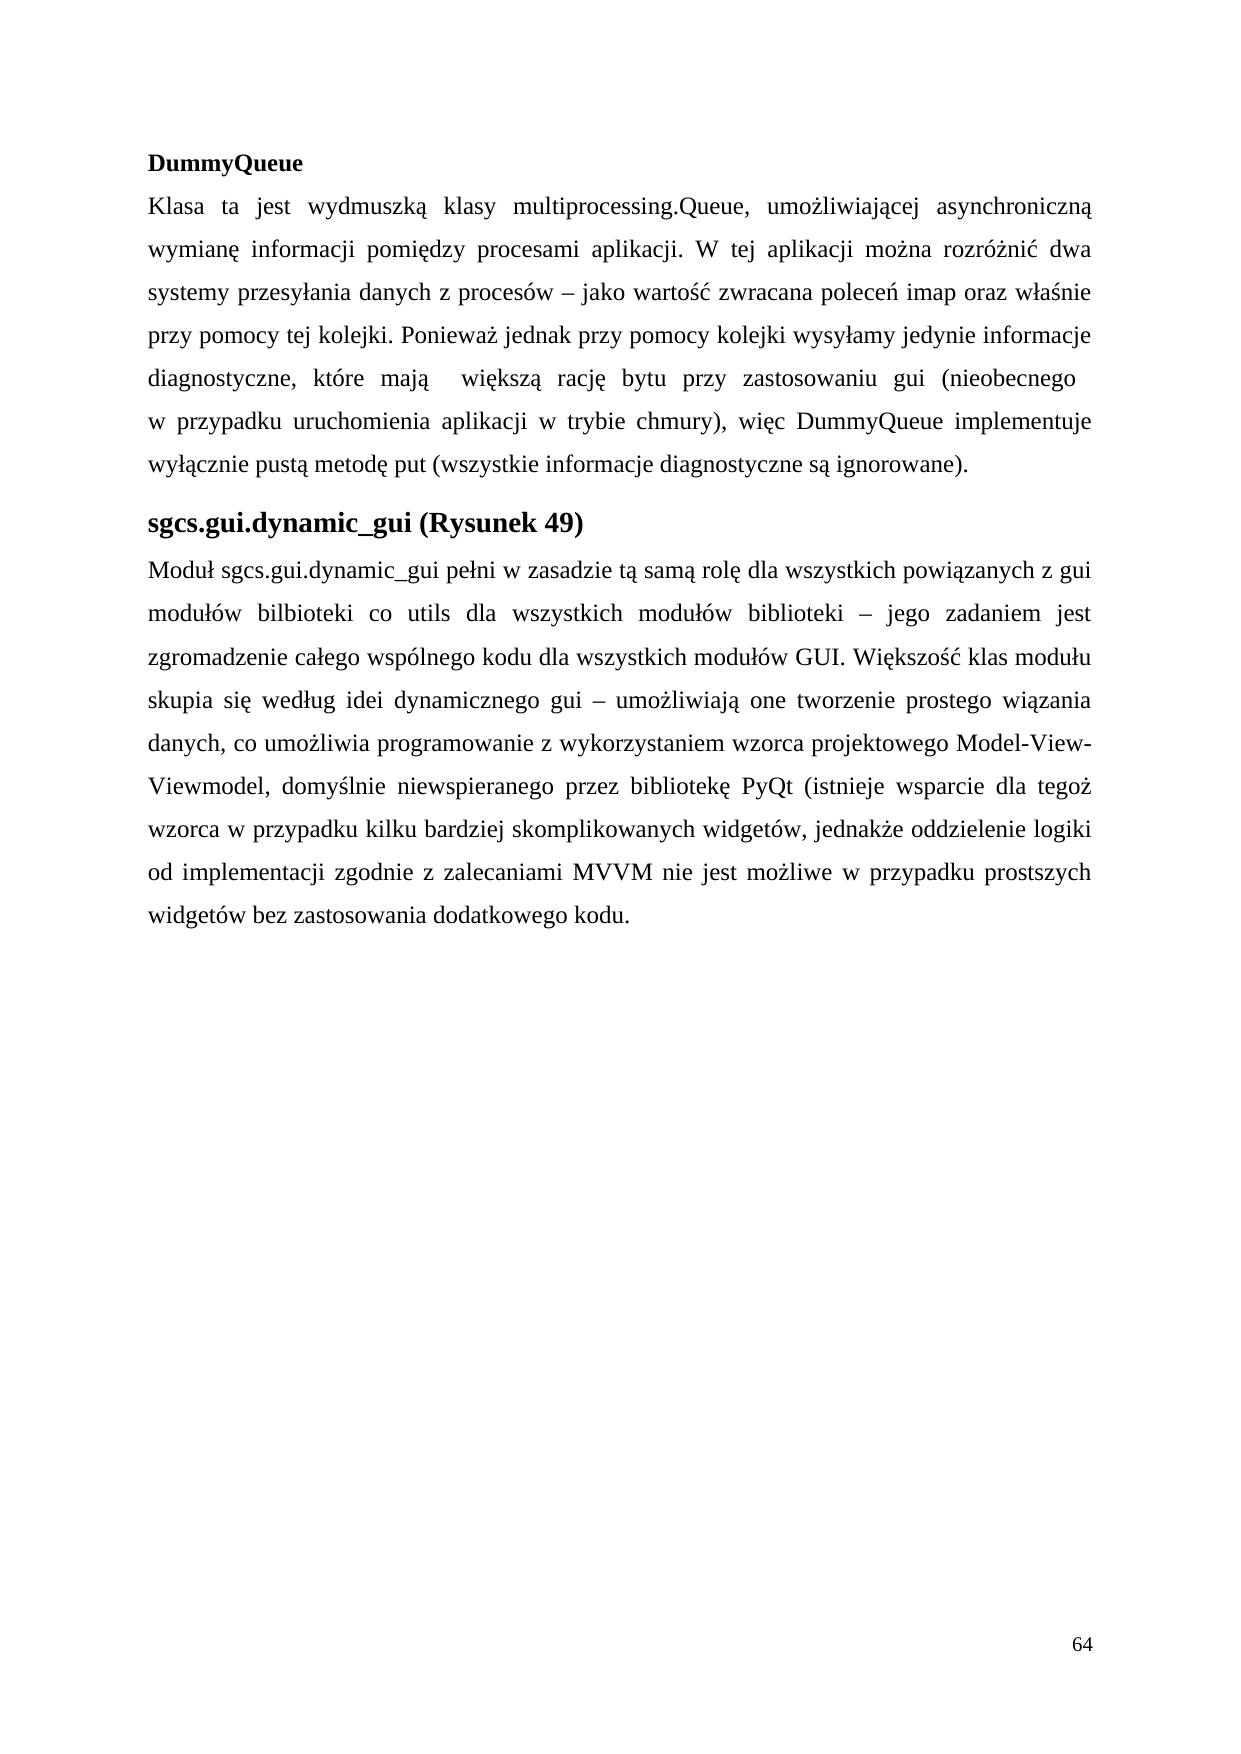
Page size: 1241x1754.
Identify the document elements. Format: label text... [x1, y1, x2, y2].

text Moduł sgcs.gui.dynamic_gui pełni w zasadzie tą samą rolę dla wszystkich powiązanych z gui modułów bilbioteki co utils dla wszystkich modułów biblioteki – jego zadaniem jest zgromadzenie całego wspólnego kodu dla wszystkich modułów GUI. Większość klas modułu skupia się według idei dynamicznego gui – umożliwiają one tworzenie prostego wiązania danych, co umożliwia programowanie z wykorzystaniem wzorca projektowego Model-View-Viewmodel, domyślnie niewspieranego przez bibliotekę PyQt (istnieje wsparcie dla tegoż wzorca w przypadku kilku bardziej skomplikowanych widgetów, jednakże oddzielenie logiki od implementacji zgodnie z zalecaniami MVVM nie jest możliwe w przypadku prostszych widgetów bez zastosowania dodatkowego kodu. [148, 555, 1093, 929]
text sgcs.gui.dynamic_gui (Rysunek 49) [148, 505, 1093, 539]
text DummyQueue [148, 148, 1093, 176]
text Klasa ta jest wydmuszką klasy multiprocessing.Queue, umożliwiającej asynchroniczną wymianę informacji pomiędzy procesami aplikacji. W tej aplikacji można rozróżnić dwa systemy przesyłania danych z procesów – jako wartość zwracana poleceń imap oraz właśnie przy pomocy tej kolejki. Ponieważ jednak przy pomocy kolejki wysyłamy jedynie informacje diagnostyczne, które mają większą rację bytu przy zastosowaniu gui (nieobecnego w przypadku uruchomienia aplikacji w trybie chmury), więc DummyQueue implementuje wyłącznie pustą metodę put (wszystkie informacje diagnostyczne są ignorowane). [148, 191, 1093, 478]
